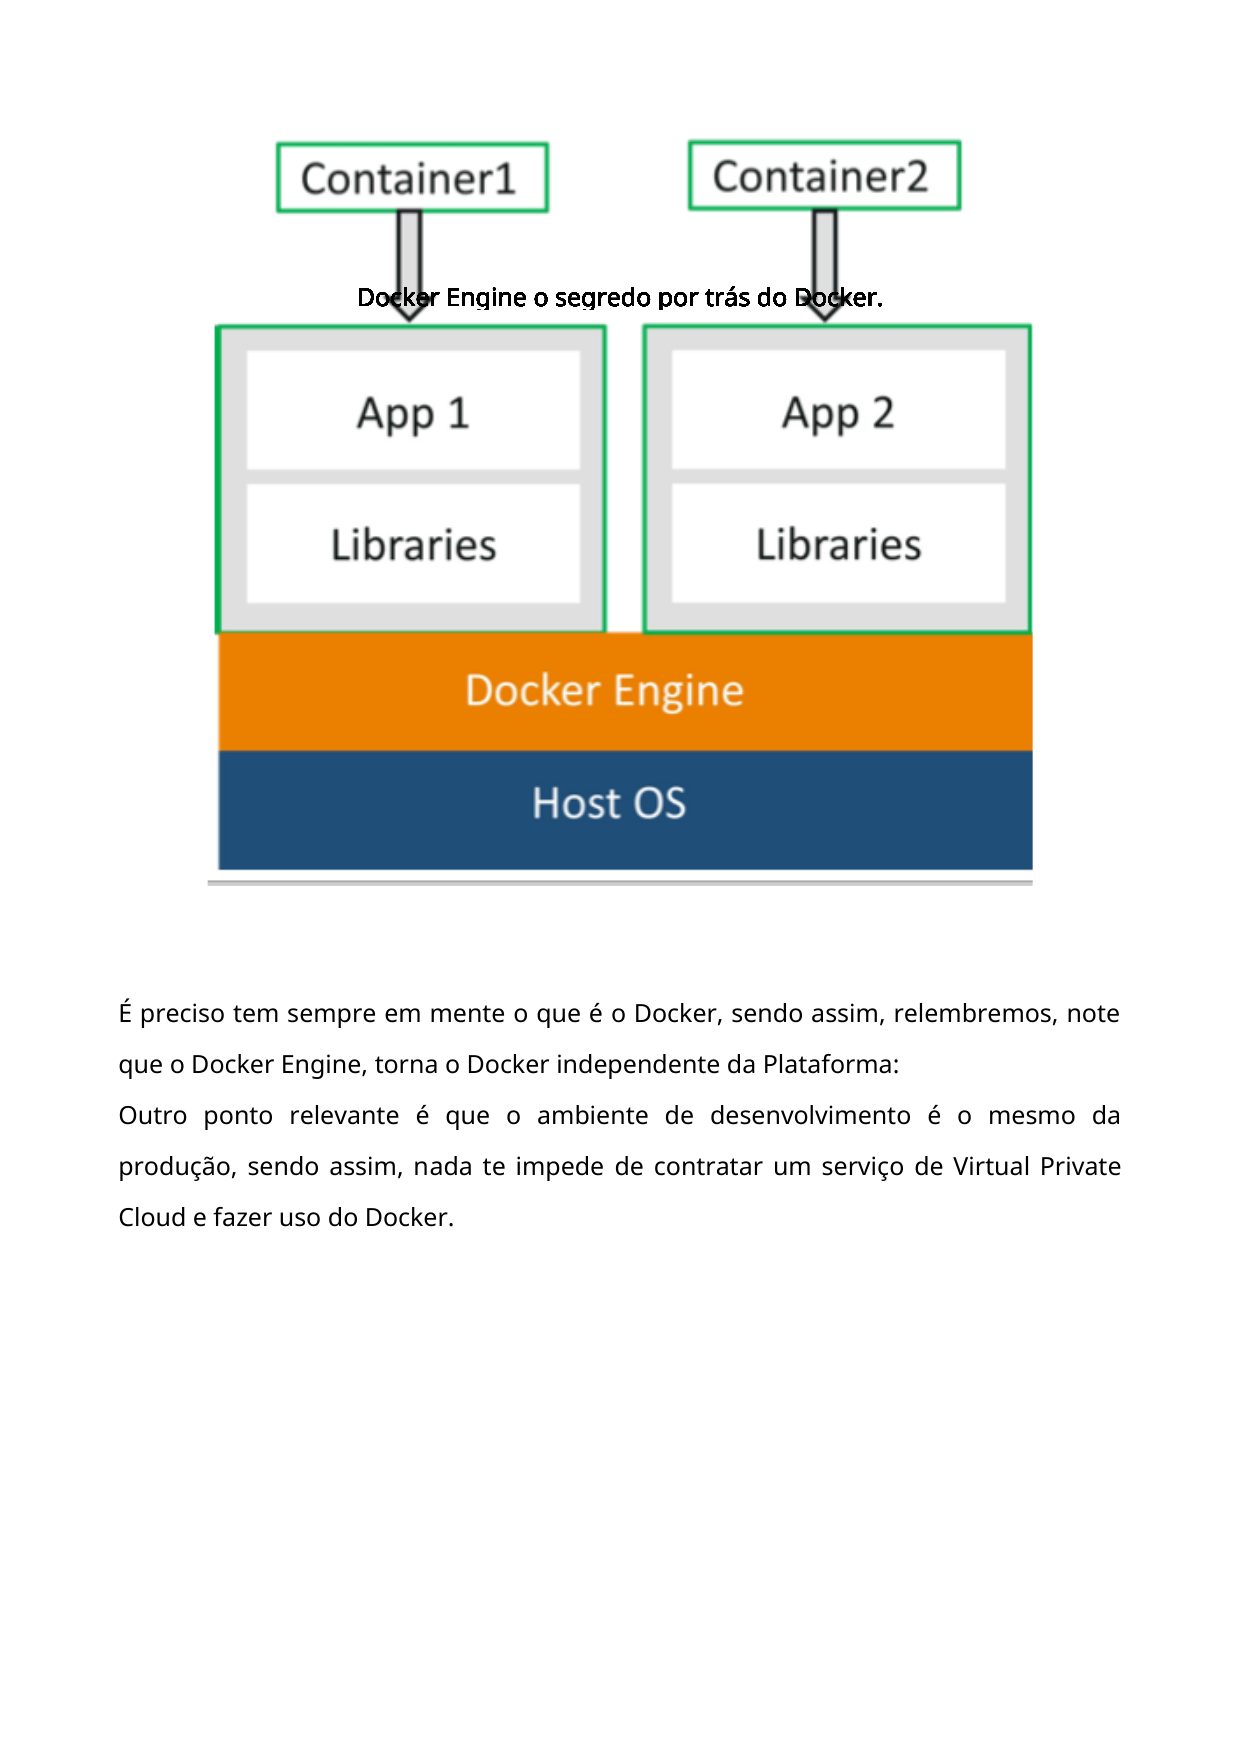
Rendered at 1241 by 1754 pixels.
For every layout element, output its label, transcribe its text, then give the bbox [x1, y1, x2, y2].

text Outro ponto relevante é que o ambiente de desenvolvimento é o mesmo da produção, sendo assim, nada te impede de contratar um serviço de Virtual Private Cloud e fazer uso do Docker. [118, 1097, 1122, 1234]
picture [207, 121, 1033, 886]
